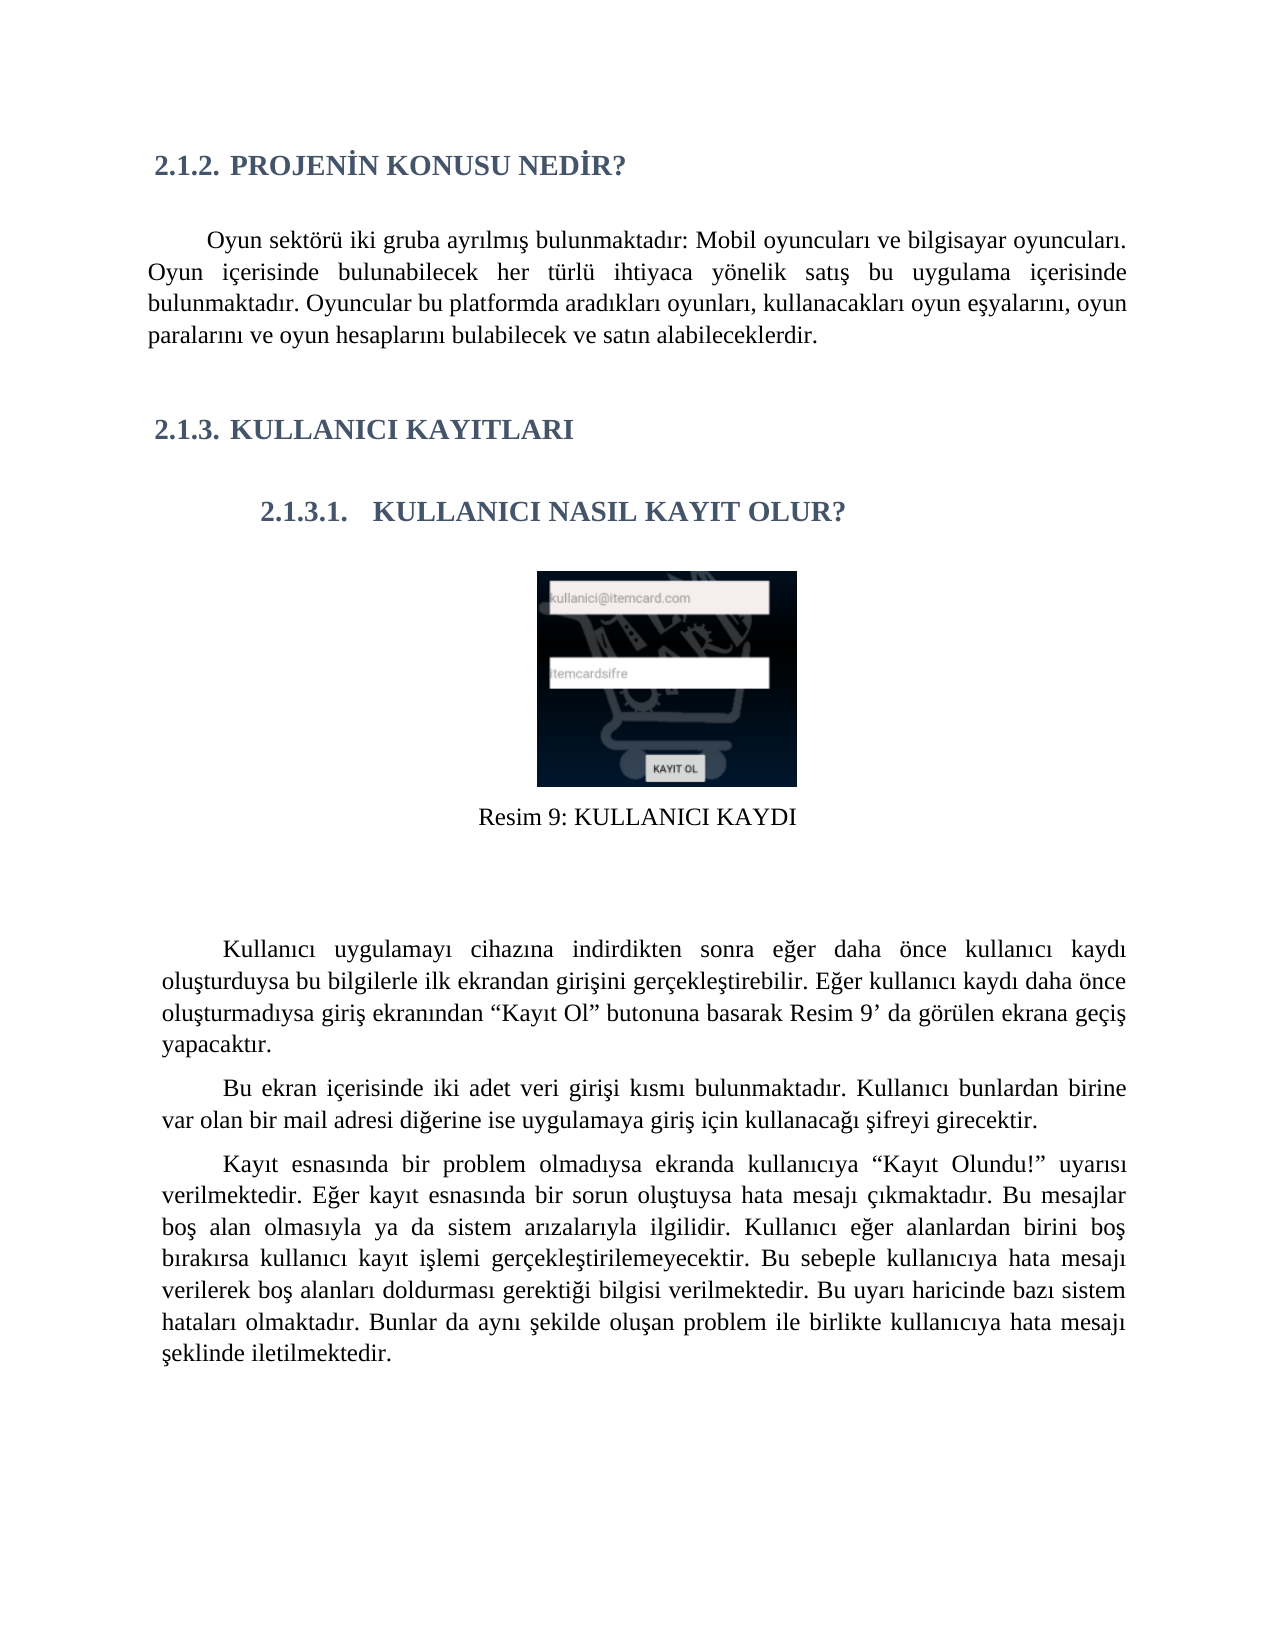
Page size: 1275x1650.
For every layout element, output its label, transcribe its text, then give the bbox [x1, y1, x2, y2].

subtitle KULLANICI NASIL KAYIT OLUR? [260, 494, 1127, 527]
picture [537, 571, 797, 787]
text Kullanıcı uygulamayı cihazına indirdikten sonra eğer daha önce kullanıcı kaydı oluşturduysa bu bilgilerle ilk ekrandan girişini gerçekleştirebilir. Eğer kullanıcı kaydı daha önce oluşturmadıysa giriş ekranından “Kayıt Ol” butonuna basarak Resim 9’ da görülen ekrana geçiş yapacaktır. [162, 934, 1127, 1058]
text Bu ekran içerisinde iki adet veri girişi kısmı bulunmaktadır. Kullanıcı bunlardan birine var olan bir mail adresi diğerine ise uygulamaya giriş için kullanacağı şifreyi girecektir. [162, 1073, 1127, 1133]
text Resim 9: KULLANICI KAYDI [148, 802, 1127, 831]
text Kayıt esnasında bir problem olmadıysa ekranda kullanıcıya “Kayıt Olundu!” uyarısı verilmektedir. Eğer kayıt esnasında bir sorun oluştuysa hata mesajı çıkmaktadır. Bu mesajlar boş alan olmasıyla ya da sistem arızalarıyla ilgilidir. Kullanıcı eğer alanlardan birini boş bırakırsa kullanıcı kayıt işlemi gerçekleştirilemeyecektir. Bu sebeple kullanıcıya hata mesajı verilerek boş alanları doldurması gerektiği bilgisi verilmektedir. Bu uyarı haricinde bazı sistem hataları olmaktadır. Bunlar da aynı şekilde oluşan problem ile birlikte kullanıcıya hata mesajı şeklinde iletilmektedir. [162, 1149, 1127, 1367]
subtitle KULLANICI KAYITLARI [154, 412, 1127, 446]
subtitle PROJENİN KONUSU NEDİR? [154, 148, 1127, 181]
text Oyun sektörü iki gruba ayrılmış bulunmaktadır: Mobil oyuncuları ve bilgisayar oyuncuları. Oyun içerisinde bulunabilecek her türlü ihtiyaca yönelik satış bu uygulama içerisinde bulunmaktadır. Oyuncular bu platformda aradıkları oyunları, kullanacakları oyun eşyalarını, oyun paralarını ve oyun hesaplarını bulabilecek ve satın alabileceklerdir. [148, 225, 1127, 349]
